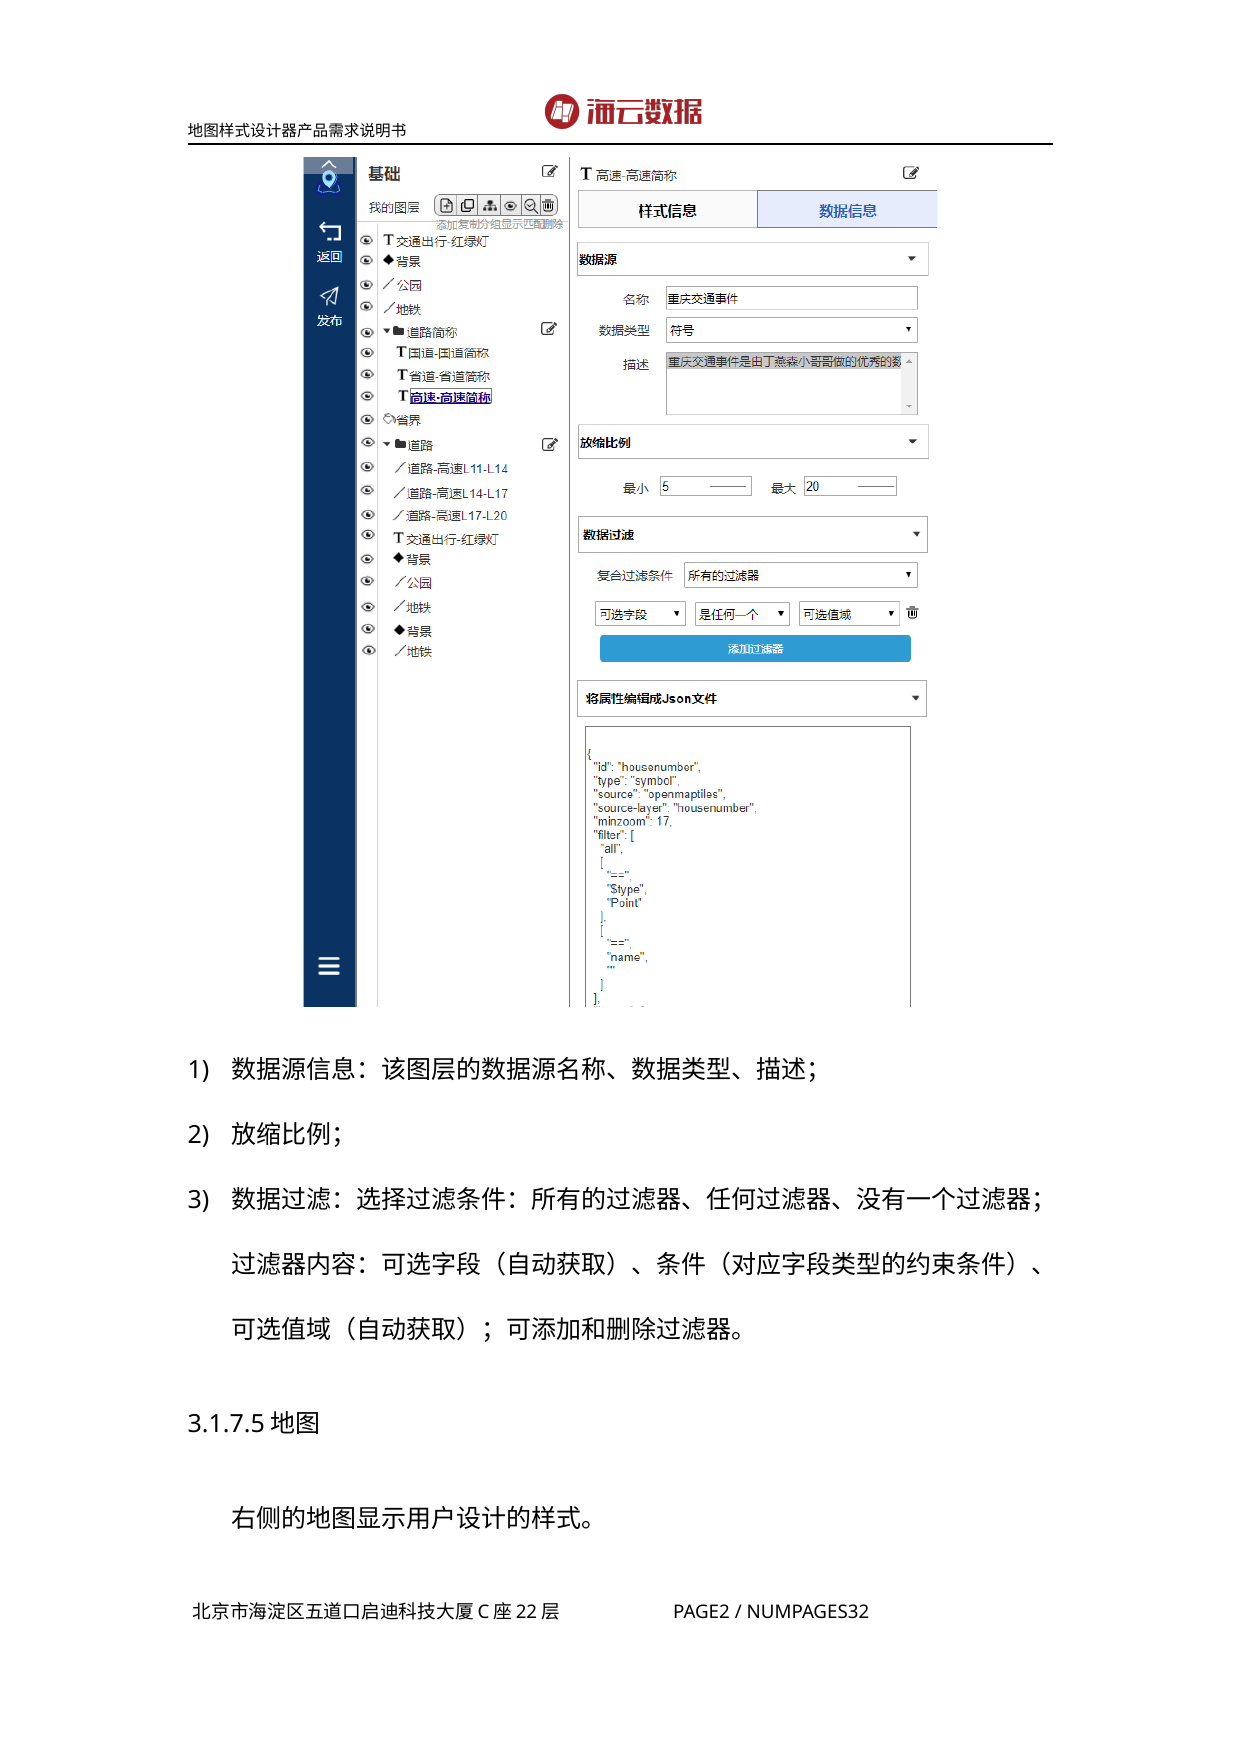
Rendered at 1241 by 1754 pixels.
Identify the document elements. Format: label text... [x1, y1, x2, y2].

list 数据源信息：该图层的数据源名称、数据类型、描述； [187, 1035, 1053, 1100]
list 放缩比例； [187, 1100, 1053, 1165]
text 右侧的地图显示用户设计的样式。 [187, 1484, 1053, 1549]
picture [303, 157, 938, 1007]
subtitle 3.1.7.5地图 [187, 1389, 1053, 1454]
picture [536, 88, 713, 137]
list 数据过滤：选择过滤条件：所有的过滤器、任何过滤器、没有一个过滤器；过滤器内容：可选字段（自动获取）、条件（对应字段类型的约束条件）、可选值域（自动获取）；可添加和删除过滤器。 [187, 1165, 1053, 1360]
